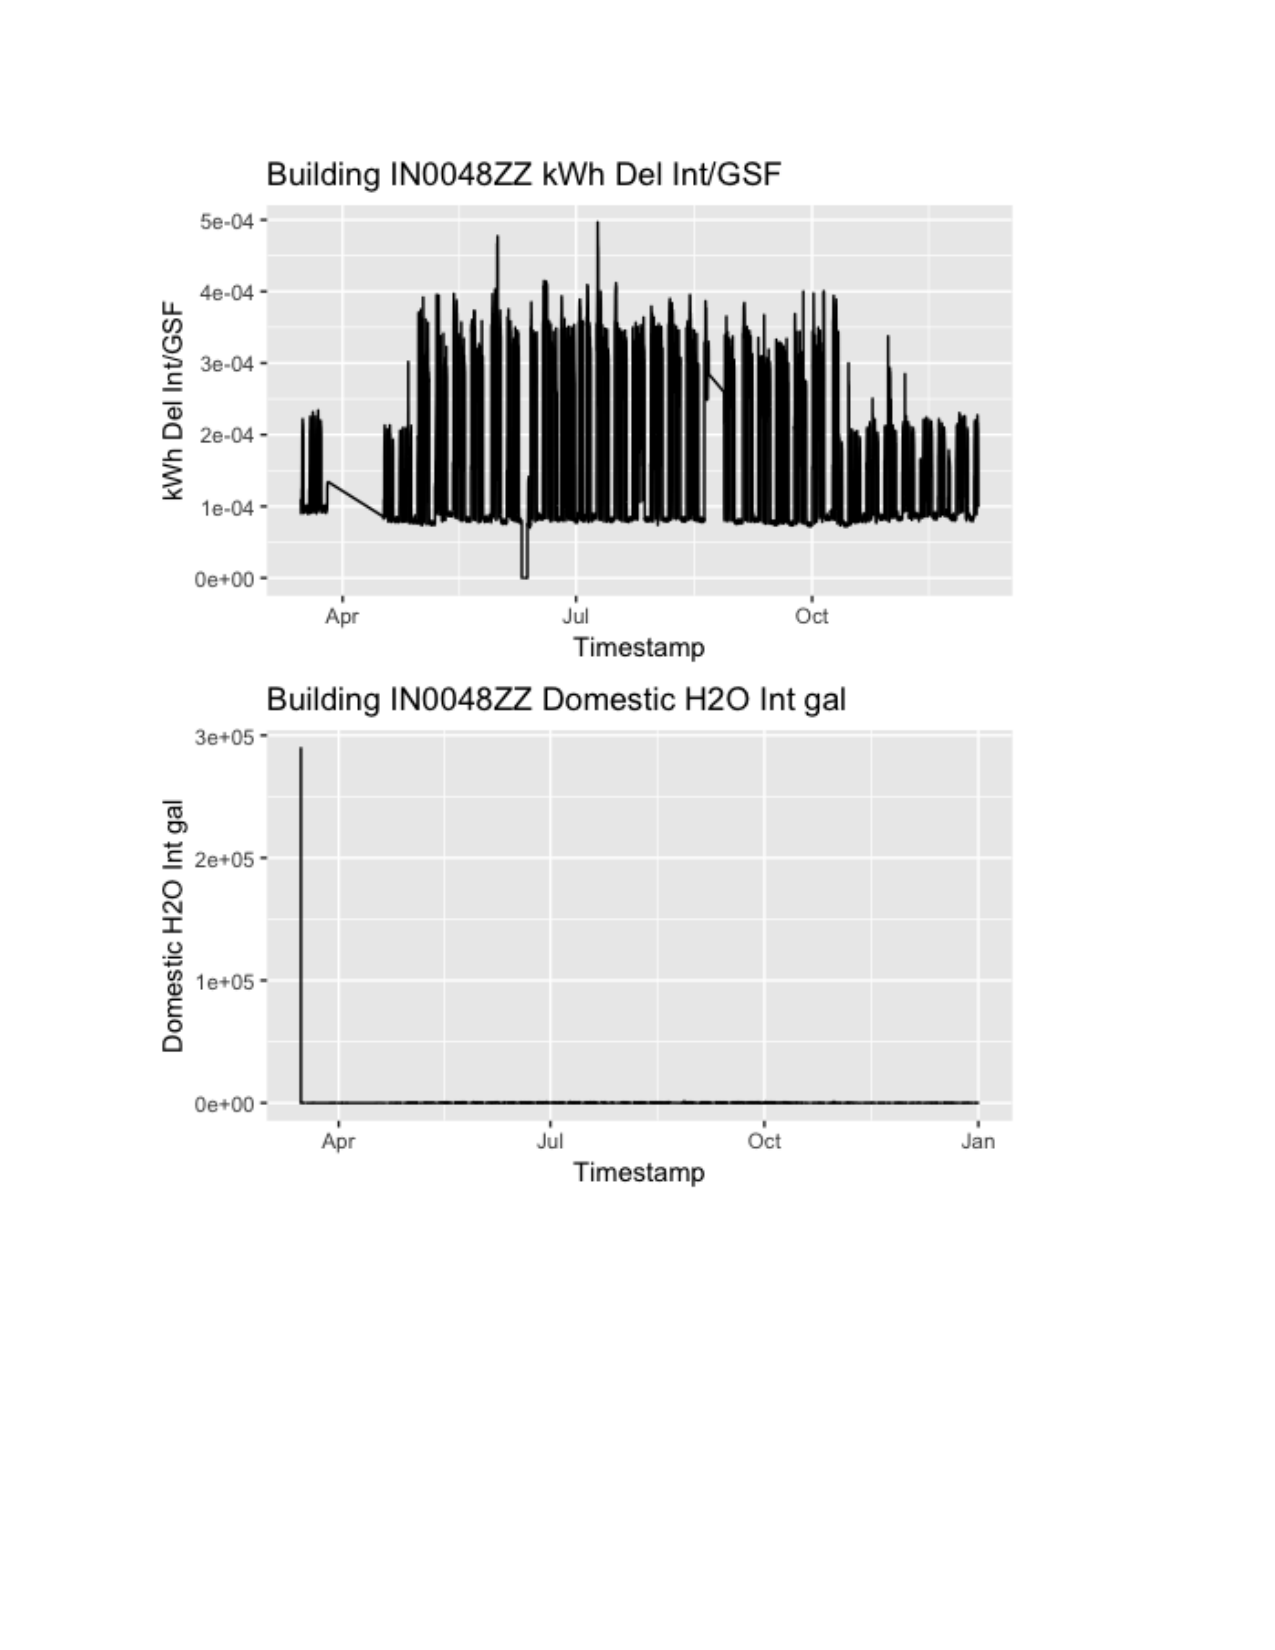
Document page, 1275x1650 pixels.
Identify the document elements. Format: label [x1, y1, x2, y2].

picture [150, 150, 1025, 1200]
